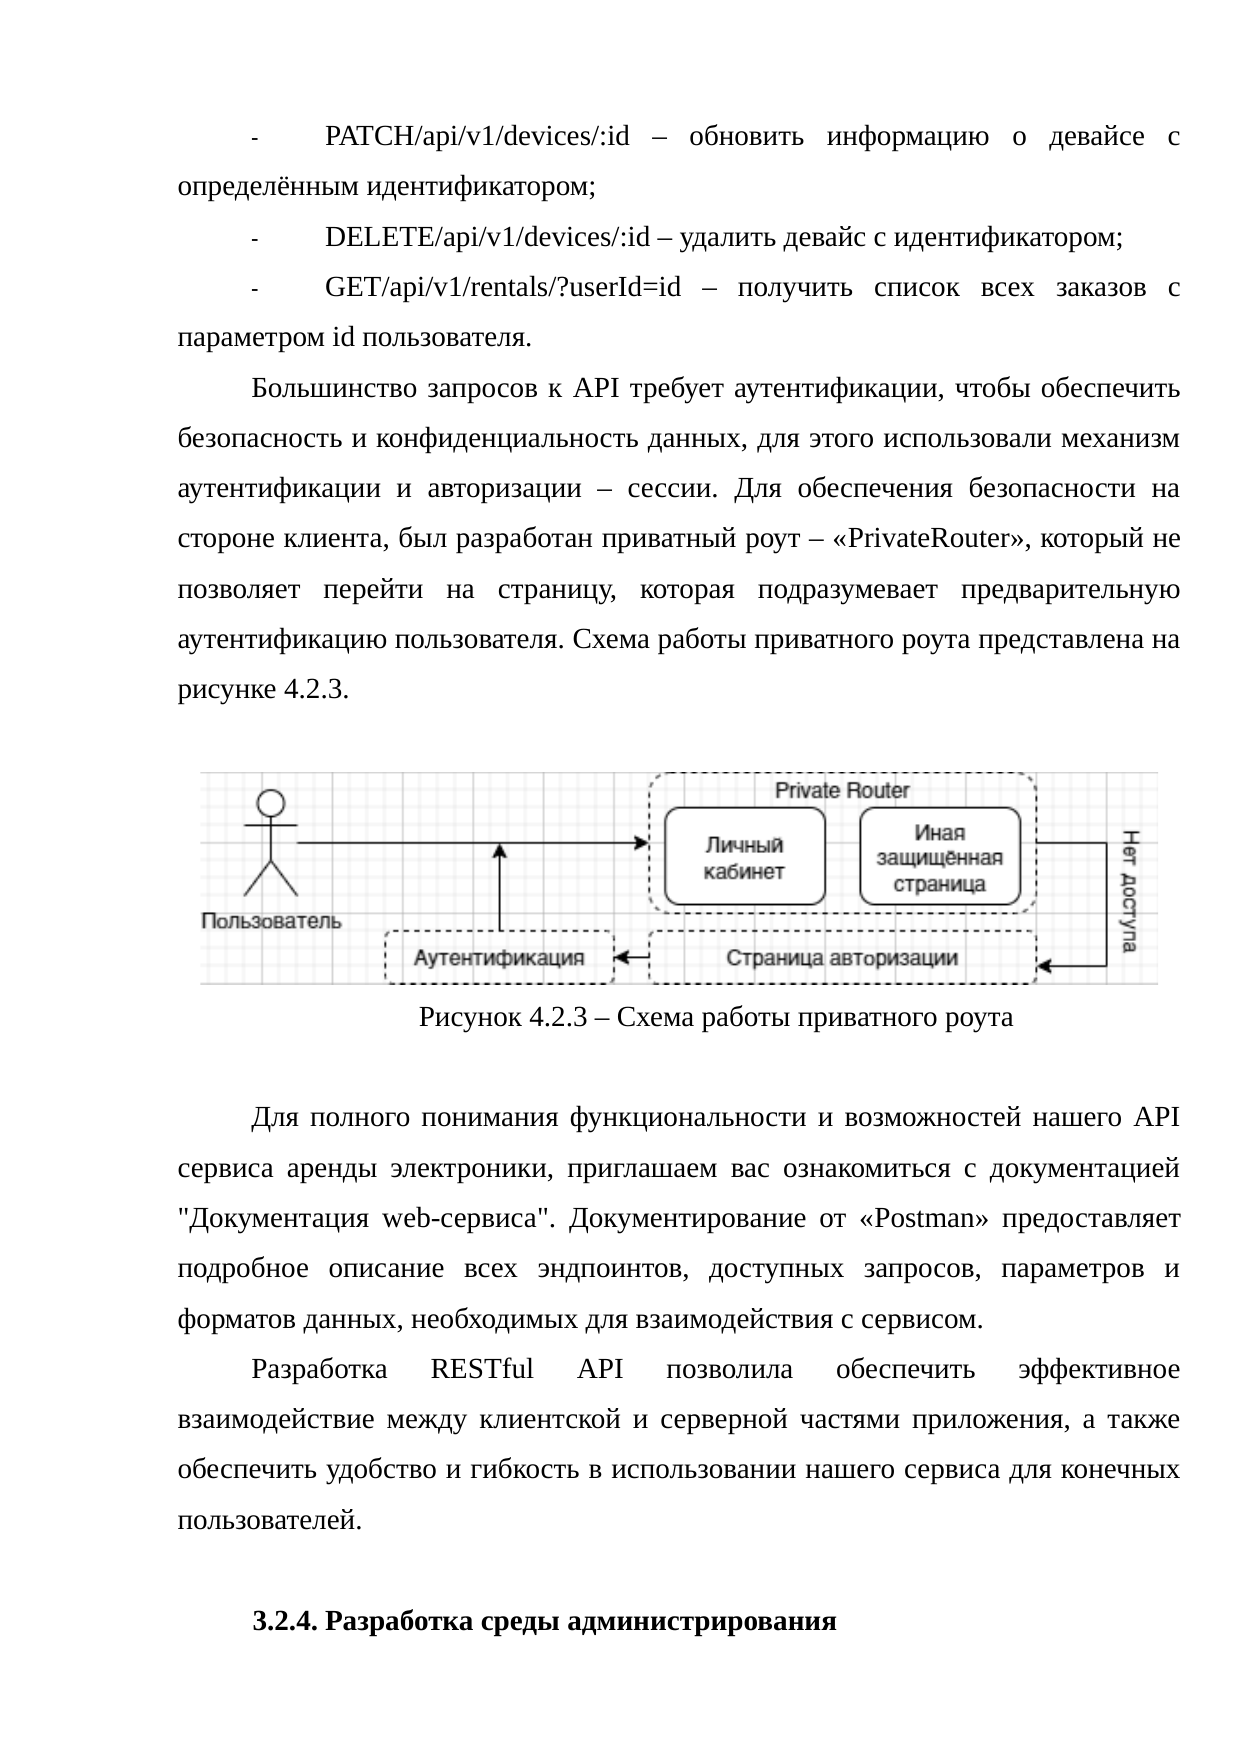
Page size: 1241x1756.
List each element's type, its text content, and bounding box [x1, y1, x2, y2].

text Большинство запросов к API требует аутентификации, чтобы обеспечить безопасность и конфиденциальность данных, для этого использовали механизм аутентификации и авторизации – сессии. Для обеспечения безопасности на стороне клиента, был разработан приватный роут – «PrivateRouter», который не позволяет перейти на страницу, которая подразумевает предварительную аутентификацию пользователя. Схема работы приватного роута представлена на рисунке 4.2.3. [177, 370, 1181, 705]
text Рисунок 4.2.3 – Схема работы приватного роута [177, 999, 1181, 1032]
list DELETE/api/v1/devices/:id – удалить девайс с идентификатором; [177, 219, 1181, 252]
list PATCH/api/v1/devices/:id – обновить информацию о девайсе с определённым идентификатором; [177, 118, 1181, 202]
text Для полного понимания функциональности и возможностей нашего API сервиса аренды электроники, приглашаем вас ознакомиться с документацией "Документация web-сервиса". Документирование от «Postman» предоставляет подробное описание всех эндпоинтов, доступных запросов, параметров и форматов данных, необходимых для взаимодействия с сервисом. [177, 1099, 1181, 1334]
list GET/api/v1/rentals/?userId=id – получить список всех заказов с параметром id пользователя. [177, 269, 1181, 353]
text Разработка RESTful API позволила обеспечить эффективное взаимодействие между клиентской и серверной частями приложения, а также обеспечить удобство и гибкость в использовании нашего сервиса для конечных пользователей. [177, 1351, 1181, 1536]
list Разработка среды администрирования [252, 1603, 1181, 1636]
picture [200, 772, 1159, 985]
